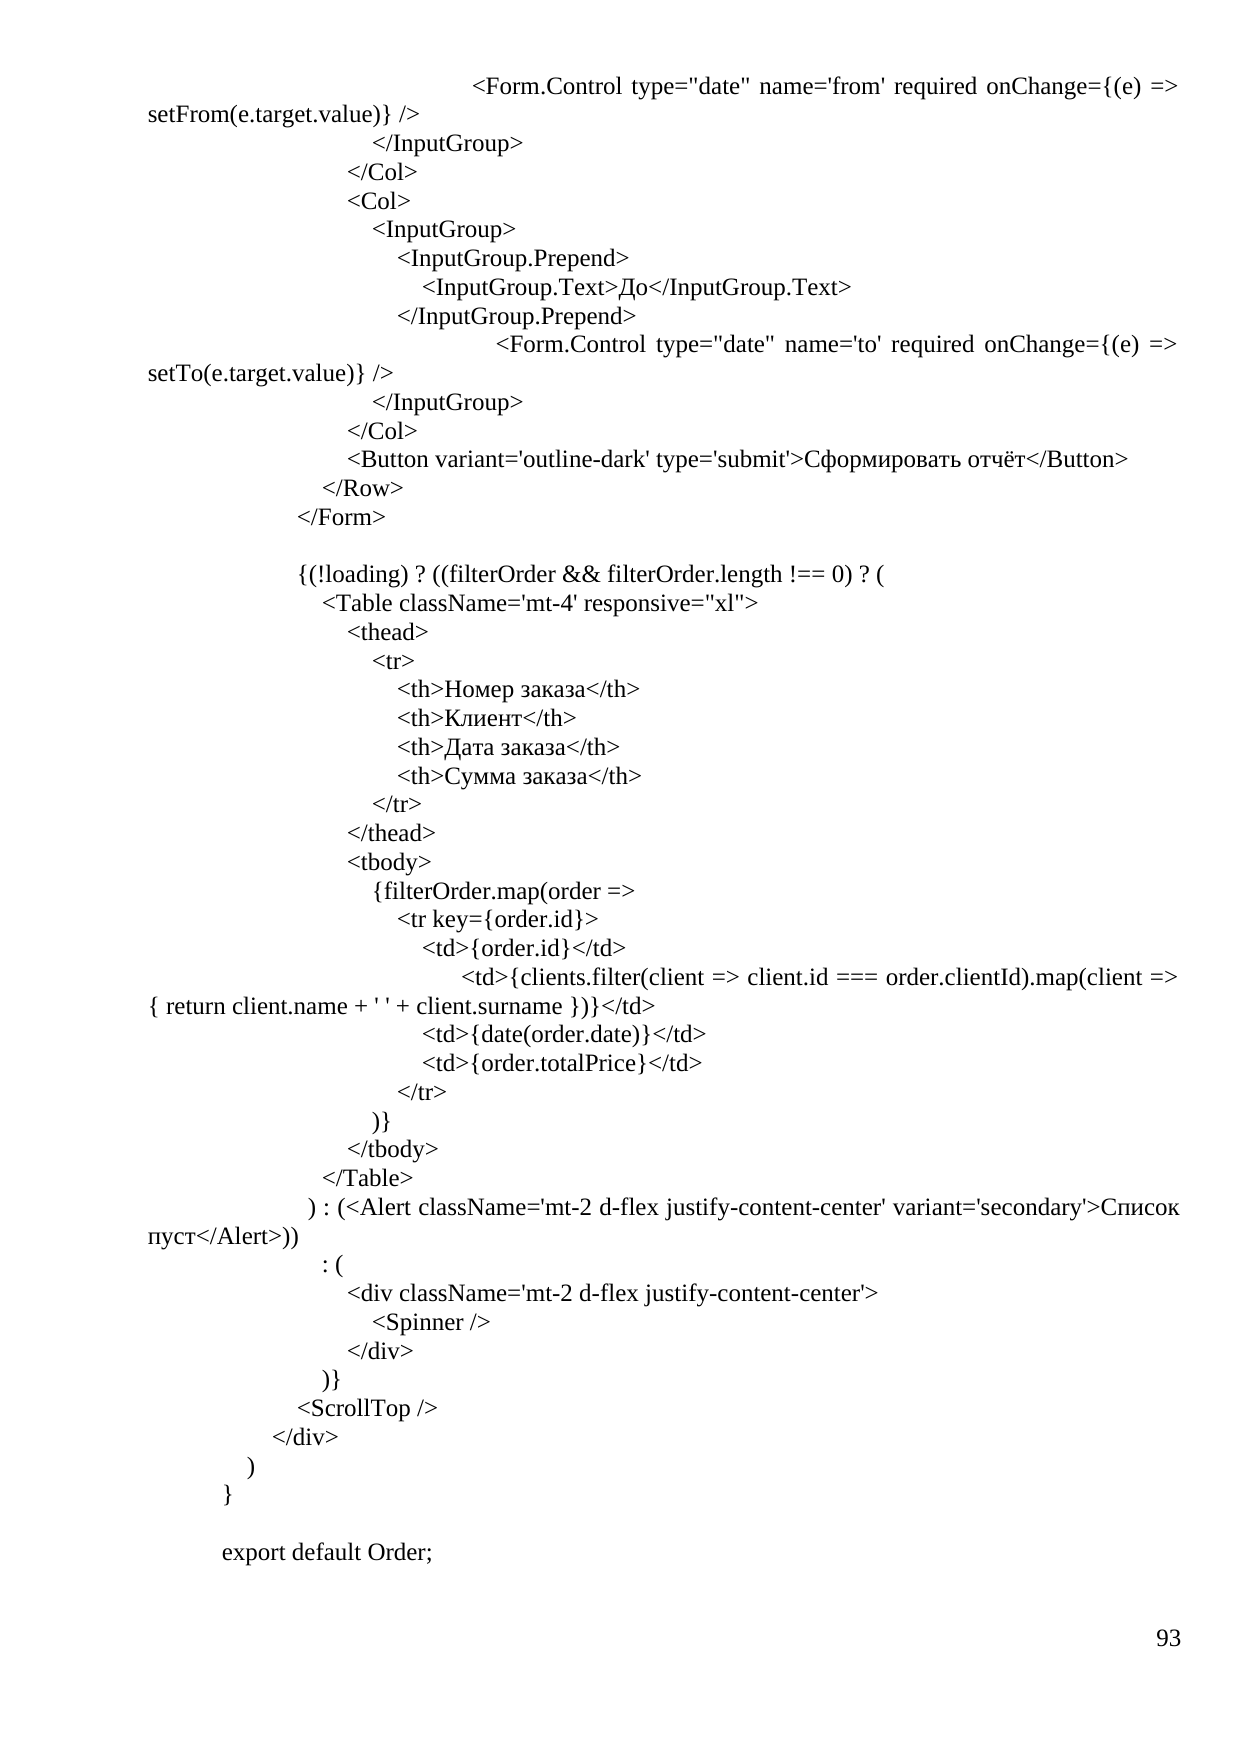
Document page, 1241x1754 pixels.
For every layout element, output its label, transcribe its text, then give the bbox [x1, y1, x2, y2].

text <td>{order.totalPrice}</td> [148, 1048, 1181, 1077]
text <Table className='mt-4' responsive="xl"> [148, 588, 1181, 617]
text </tr> [148, 789, 1181, 818]
text </Row> [148, 473, 1181, 502]
text <tr key={order.id}> [148, 904, 1181, 933]
text : ( [148, 1249, 1181, 1278]
text </InputGroup> [148, 128, 1181, 157]
text <Form.Control type="date" name='from' required onChange={(e) => setFrom(e.target.value)} /> [148, 71, 1181, 128]
text ) : (<Alert className='mt-2 d-flex justify-content-center' variant='secondary'>Список пуст</Alert>)) [148, 1192, 1181, 1249]
text </Col> [148, 416, 1181, 444]
text </tr> [148, 1077, 1181, 1106]
text <td>{date(order.date)}</td> [148, 1019, 1181, 1048]
text </div> [148, 1336, 1181, 1364]
text <th>Клиент</th> [148, 703, 1181, 732]
text )} [148, 1106, 1181, 1134]
text </Table> [148, 1163, 1181, 1192]
text <Col> [148, 186, 1181, 214]
text <th>Сумма заказа</th> [148, 761, 1181, 789]
text </InputGroup.Prepend> [148, 301, 1181, 329]
text <thead> [148, 617, 1181, 646]
text <Spinner /> [148, 1307, 1181, 1336]
text <Button variant='outline-dark' type='submit'>Сформировать отчёт</Button> [148, 444, 1181, 473]
text </tbody> [148, 1134, 1181, 1163]
text </Col> [148, 157, 1181, 186]
text <tr> [148, 646, 1181, 674]
text {(!loading) ? ((filterOrder && filterOrder.length !== 0) ? ( [148, 559, 1181, 588]
text <th>Дата заказа</th> [148, 732, 1181, 761]
text <InputGroup.Text>До</InputGroup.Text> [148, 272, 1181, 301]
text </thead> [148, 818, 1181, 847]
text </InputGroup> [148, 387, 1181, 416]
text <td>{clients.filter(client => client.id === order.clientId).map(client => { return client.name + ' ' + client.surname })}</td> [148, 962, 1181, 1019]
text </div> [148, 1422, 1181, 1451]
text </Form> [148, 502, 1181, 531]
text ) [148, 1451, 1181, 1479]
text <Form.Control type="date" name='to' required onChange={(e) => setTo(e.target.value)} /> [148, 329, 1181, 387]
text {filterOrder.map(order => [148, 876, 1181, 904]
text <ScrollTop /> [148, 1393, 1181, 1422]
text export default Order; [148, 1537, 1181, 1566]
text <div className='mt-2 d-flex justify-content-center'> [148, 1278, 1181, 1307]
text <th>Номер заказа</th> [148, 674, 1181, 703]
text )} [148, 1364, 1181, 1393]
text <tbody> [148, 847, 1181, 876]
text <InputGroup> [148, 214, 1181, 243]
text } [148, 1479, 1181, 1508]
text <td>{order.id}</td> [148, 933, 1181, 962]
text <InputGroup.Prepend> [148, 243, 1181, 272]
